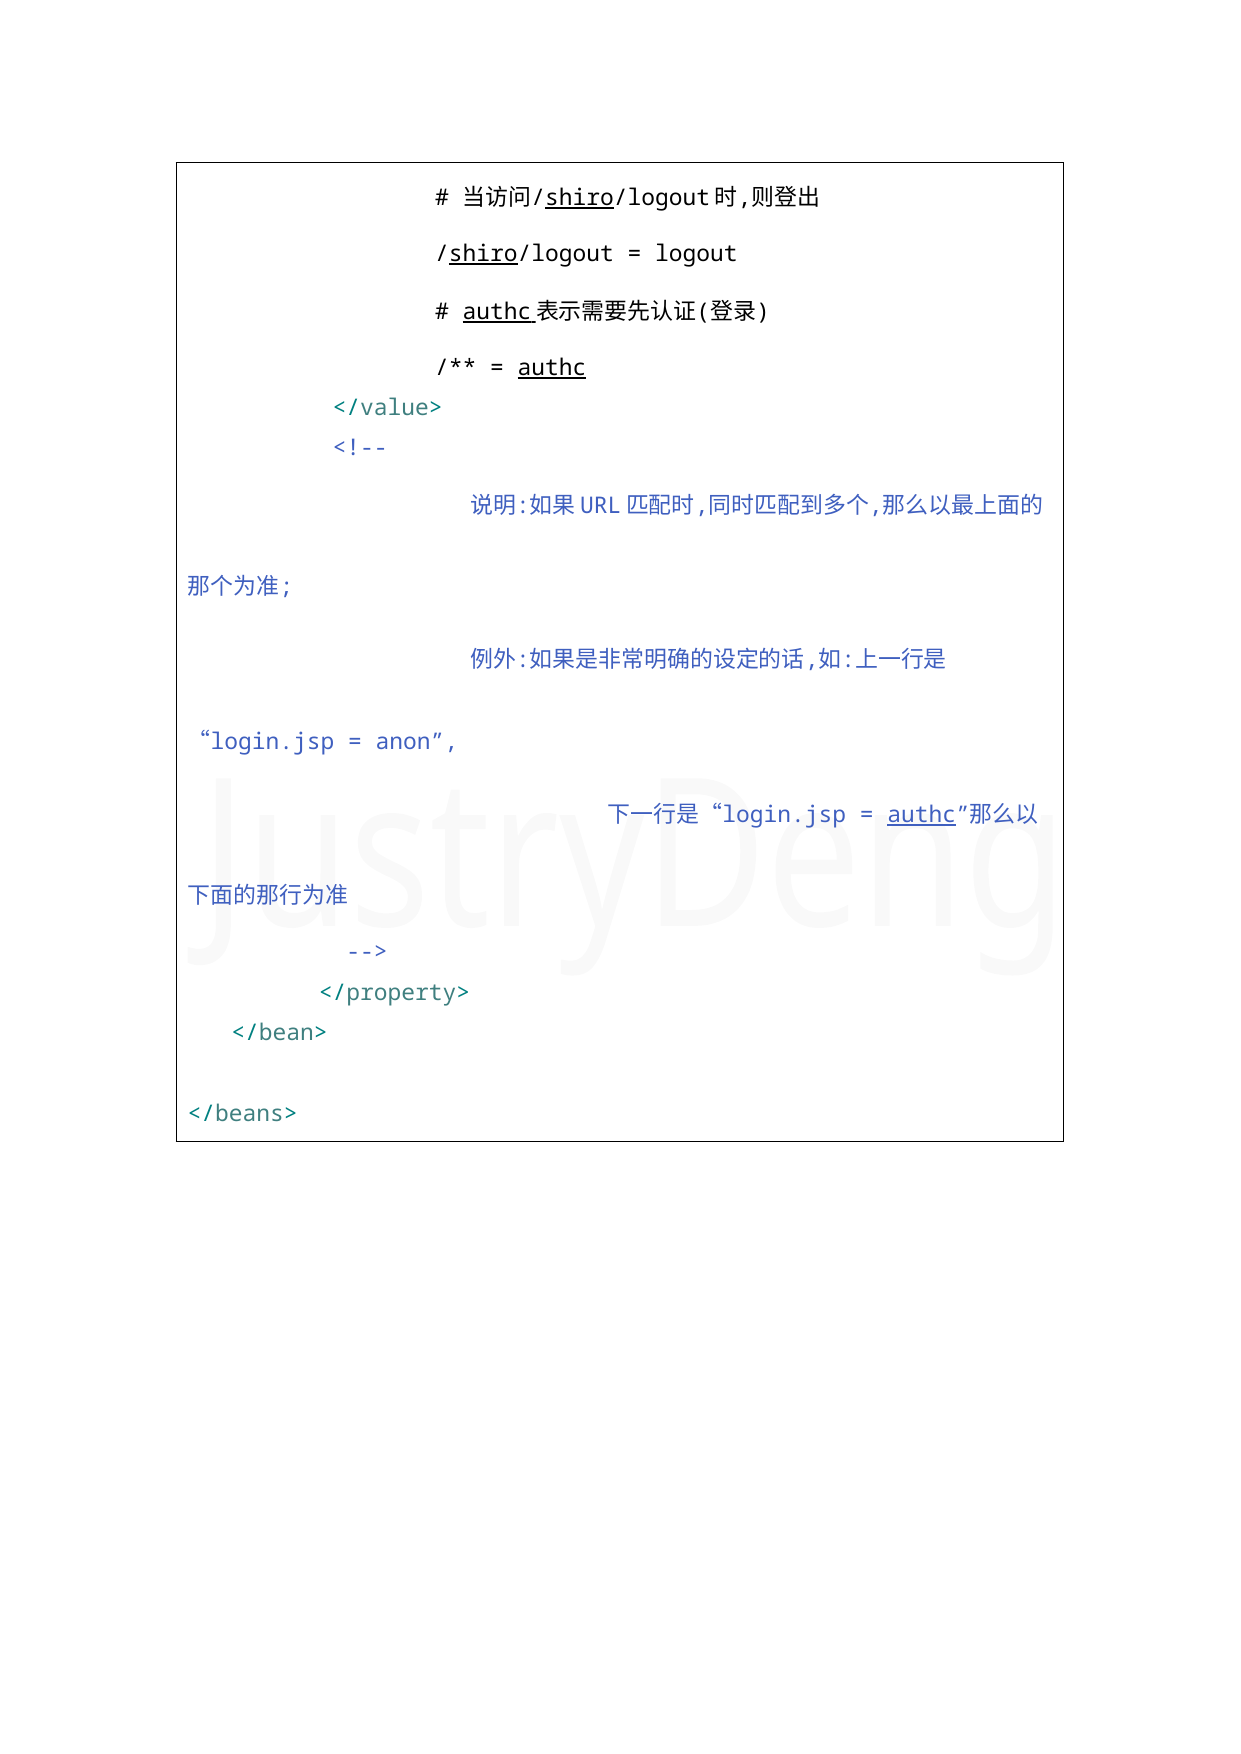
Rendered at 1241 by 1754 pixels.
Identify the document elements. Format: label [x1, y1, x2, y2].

table_header [177, 163, 1063, 1141]
